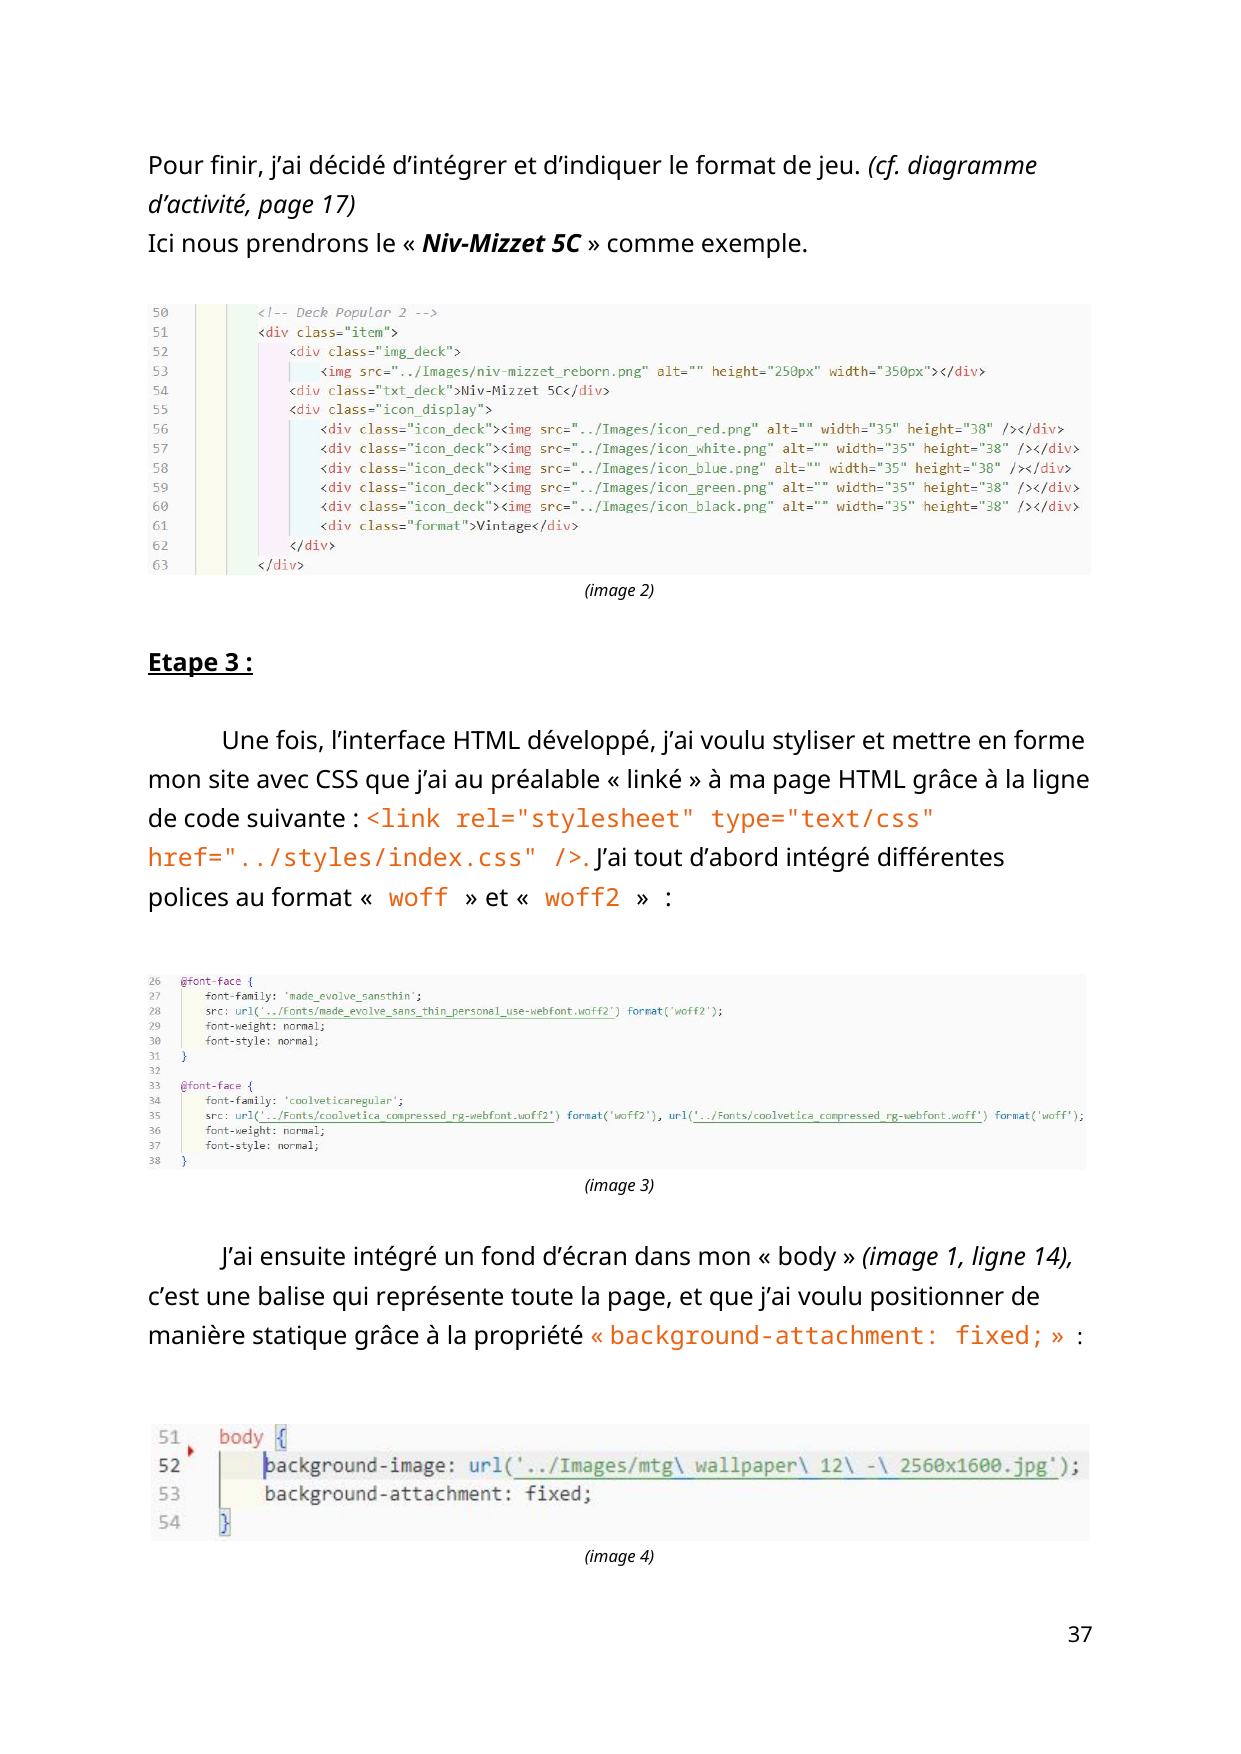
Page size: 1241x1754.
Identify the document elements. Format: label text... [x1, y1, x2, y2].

picture [151, 1424, 1090, 1541]
picture [147, 974, 1086, 1170]
text (image 4) [148, 1545, 1093, 1567]
picture [147, 304, 1092, 575]
text (image 2) [148, 579, 1093, 602]
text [148, 148, 1093, 221]
text J’ai ensuite intégré un fond d’écran dans mon « body » (image 1, ligne 14), c’est une balise qui représente toute la page, et que j’ai voulu positionner de manière statique grâce à la propriété « background-attachment: fixed; » : [148, 1239, 1093, 1351]
text Etape 3 : [148, 644, 1093, 678]
text (image 3) [148, 1174, 1093, 1197]
text Une fois, l’interface HTML développé, j’ai voulu styliser et mettre en forme mon site avec CSS que j’ai au préalable « linké » à ma page HTML grâce à la ligne de code suivante : <link rel="stylesheet" type="text/css" href="../styles/index.css" />. J’ai tout d’abord intégré différentes polices au format « woff » et « woff2 » : [148, 722, 1093, 913]
text Ici nous prendrons le « Niv-Mizzet 5C » comme exemple. [148, 226, 1093, 260]
